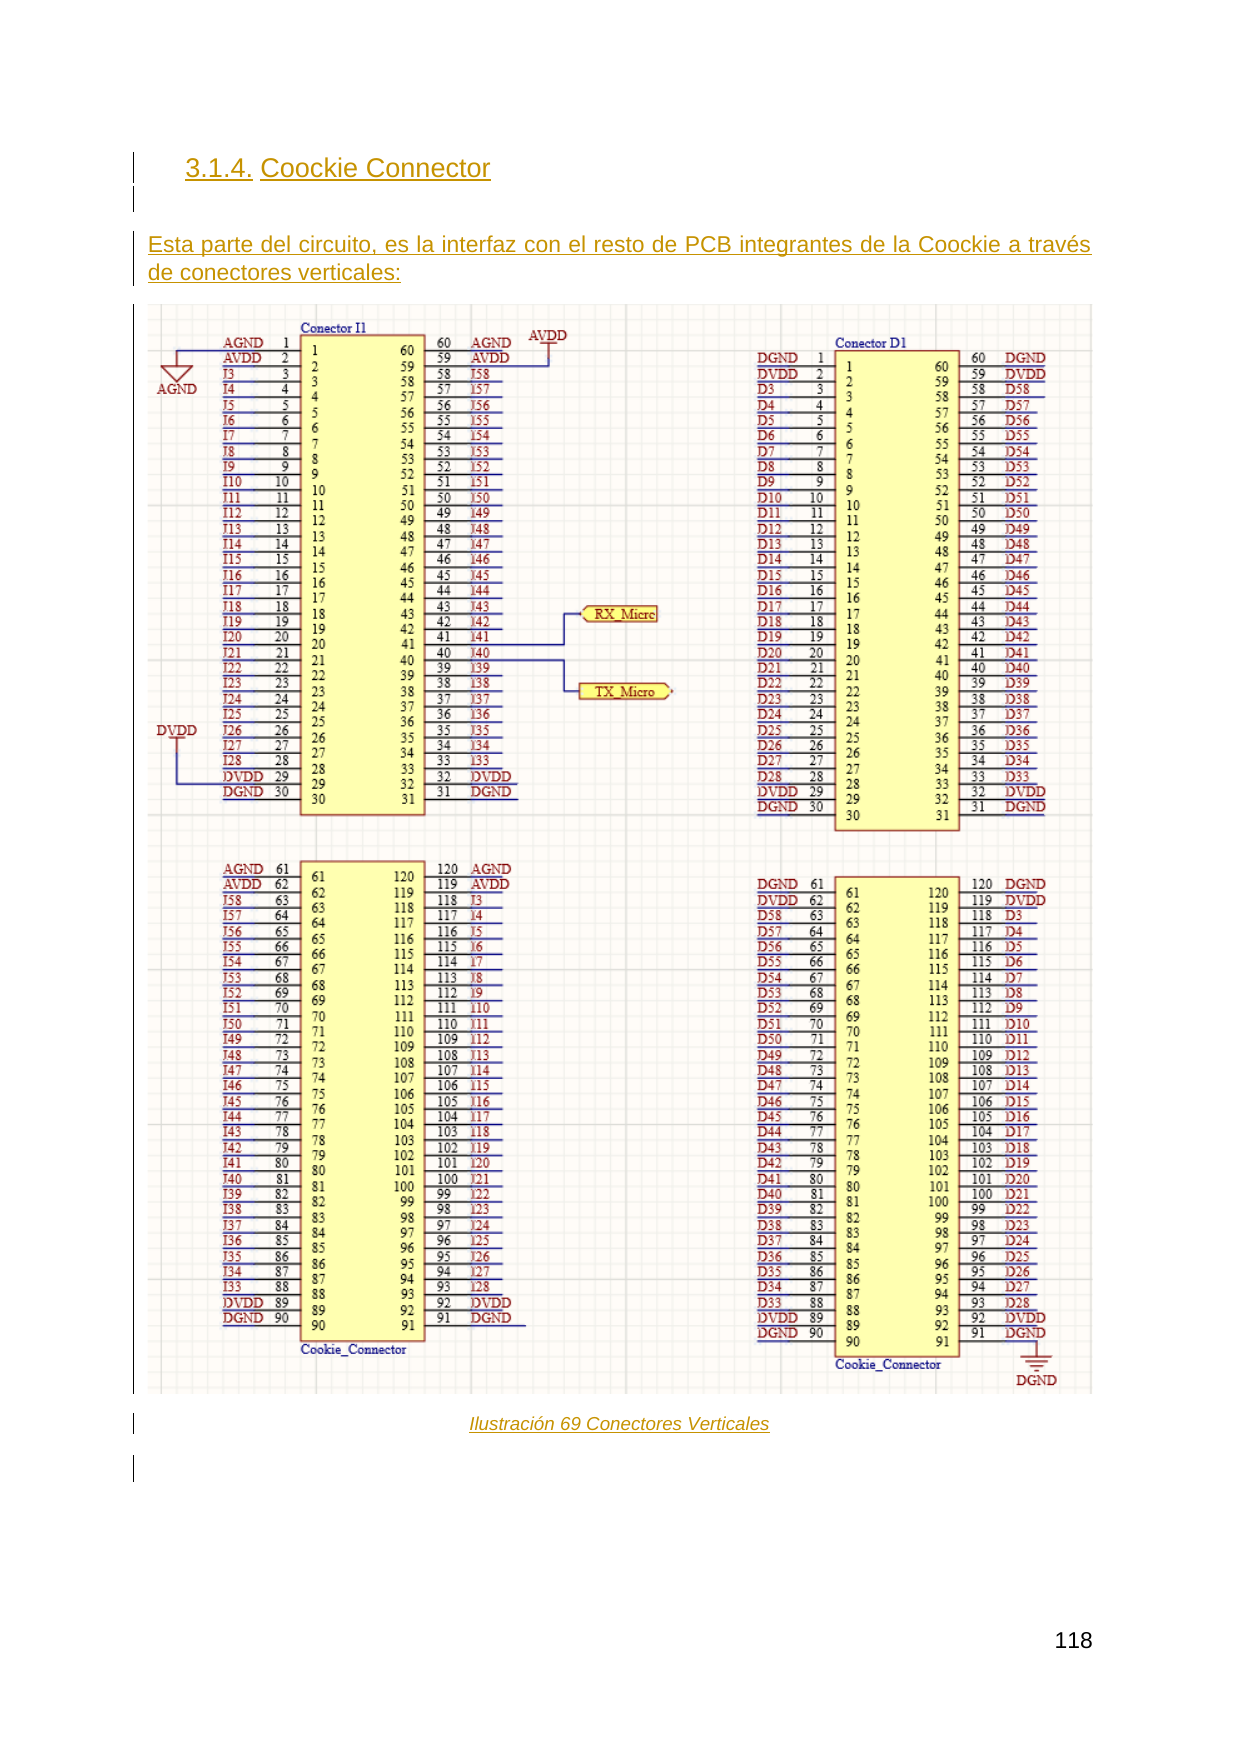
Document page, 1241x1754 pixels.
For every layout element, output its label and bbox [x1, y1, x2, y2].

picture [147, 304, 1093, 1394]
